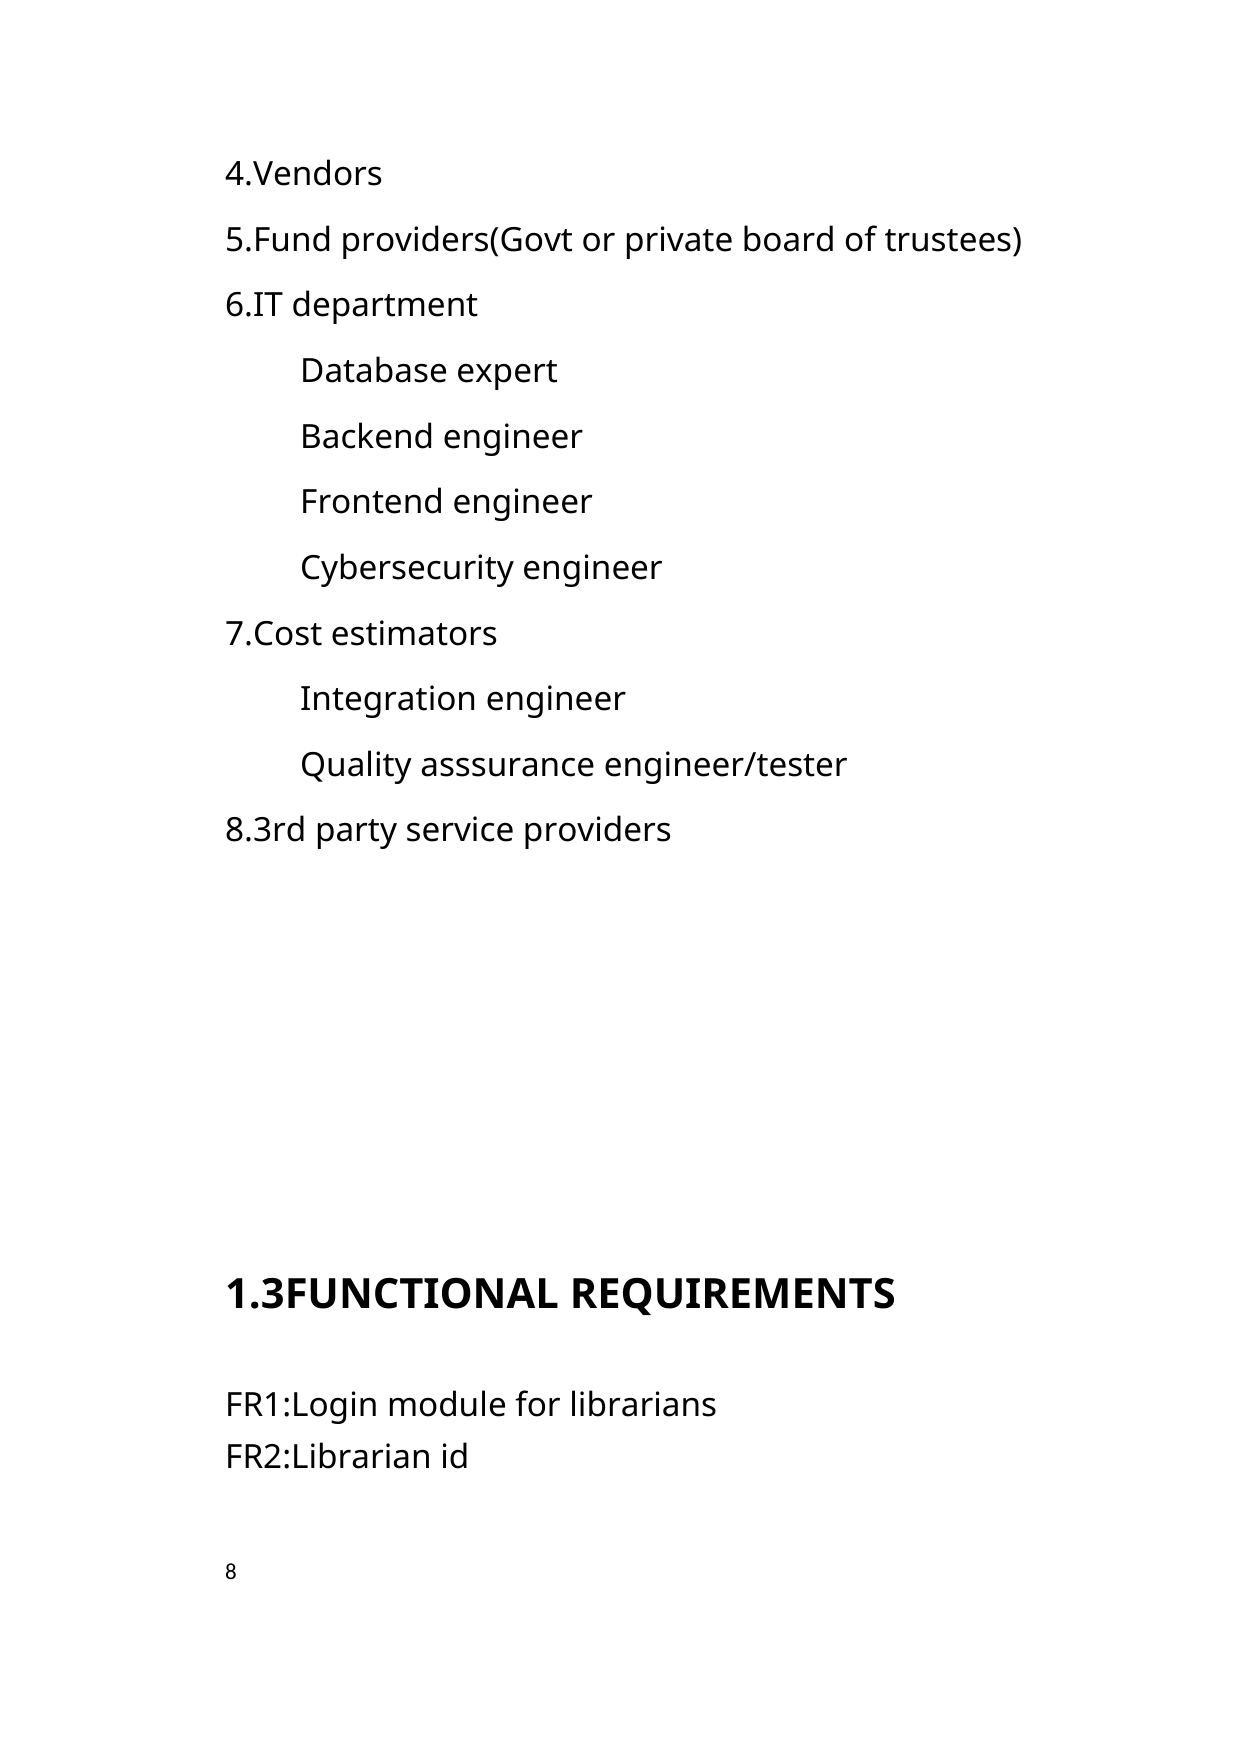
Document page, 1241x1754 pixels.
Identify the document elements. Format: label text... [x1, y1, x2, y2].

text 6.IT department [225, 281, 1125, 327]
text Database expert [225, 347, 1125, 392]
text 8.3rd party service providers [225, 806, 1125, 852]
text FR2:Librarian id [225, 1433, 1125, 1479]
text 1.3FUNCTIONAL REQUIREMENTS [225, 1264, 1125, 1320]
text 5.Fund providers(Govt or private board of trustees) [225, 216, 1125, 261]
text Cybersecurity engineer [225, 544, 1125, 589]
text Quality asssurance engineer/tester [225, 741, 1125, 786]
text Integration engineer [225, 675, 1125, 720]
text 4.Vendors [225, 150, 1125, 195]
text Backend engineer [225, 412, 1125, 458]
text Frontend engineer [225, 478, 1125, 523]
text 7.Cost estimators [225, 609, 1125, 655]
text FR1:Login module for librarians [225, 1381, 1125, 1426]
